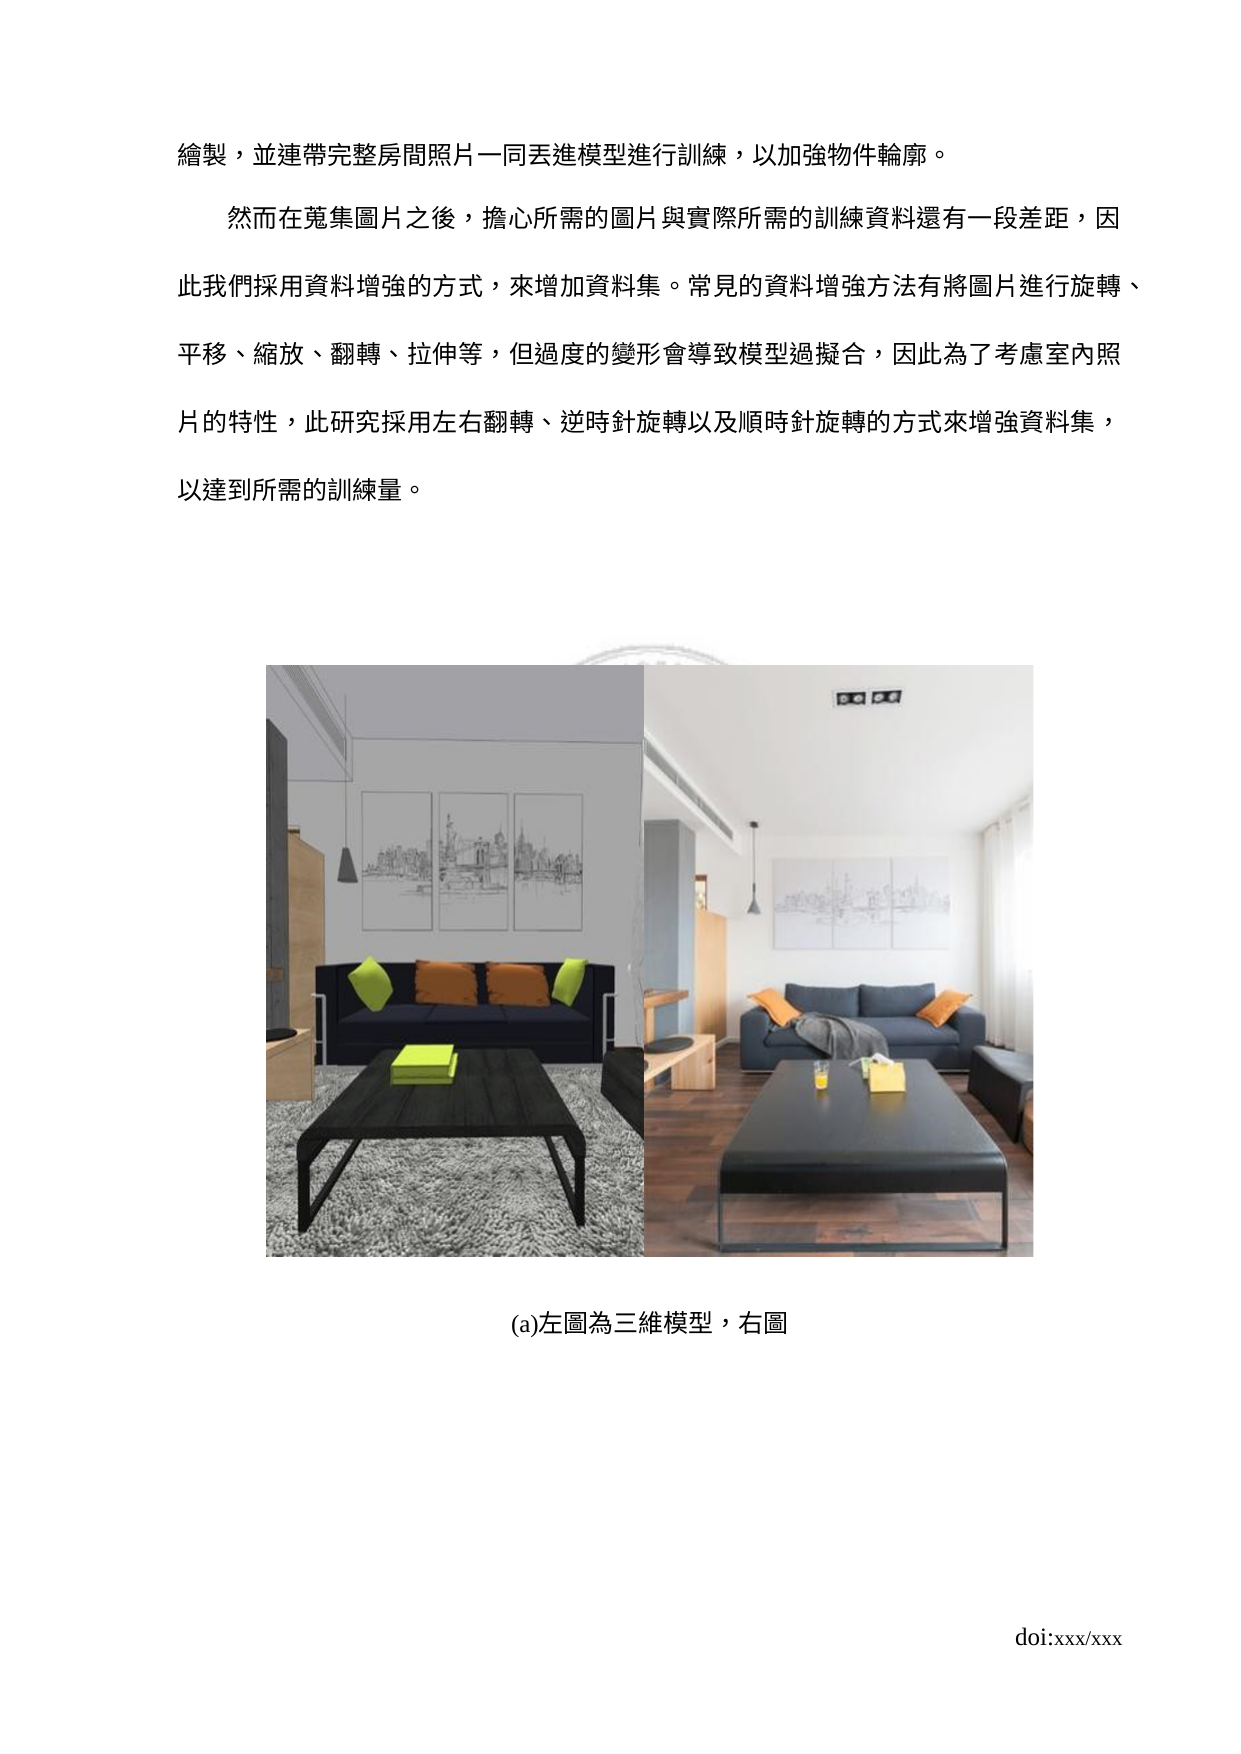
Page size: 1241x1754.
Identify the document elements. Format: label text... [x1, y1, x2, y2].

picture [266, 626, 1034, 1257]
text (a)左圖為三維模型，右圖 [177, 1299, 1122, 1345]
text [177, 131, 1122, 176]
text 然而在蒐集圖片之後，擔心所需的圖片與實際所需的訓練資料還有一段差距，因此我們採用資料增強的方式，來增加資料集。常見的資料增強方法有將圖片進行旋轉、平移、縮放、翻轉、拉伸等，但過度的變形會導致模型過擬合，因此為了考慮室內照片的特性，此研究採用左右翻轉、逆時針旋轉以及順時針旋轉的方式來增強資料集，以達到所需的訓練量。 [177, 194, 1122, 511]
